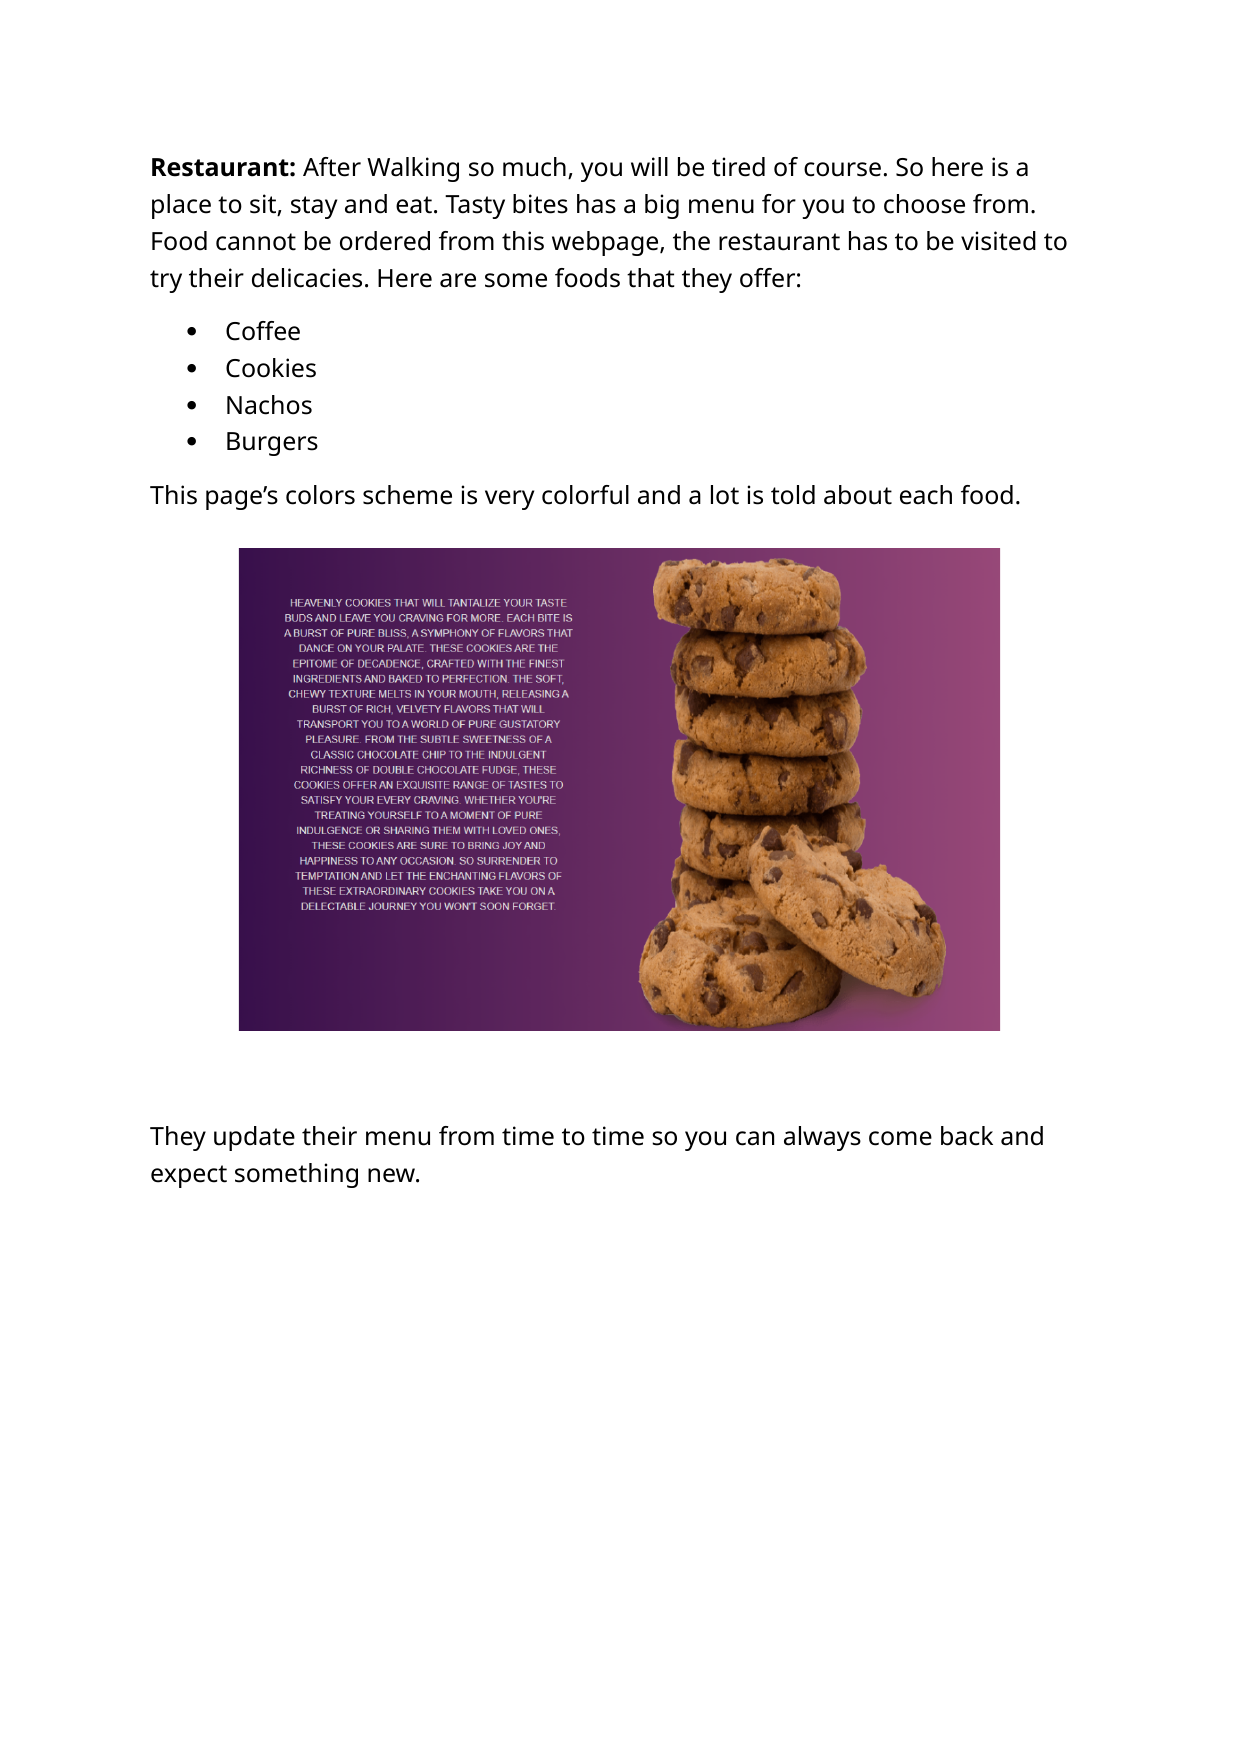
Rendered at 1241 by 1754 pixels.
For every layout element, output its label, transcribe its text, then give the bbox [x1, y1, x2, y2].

text This page’s colors scheme is very colorful and a lot is told about each food. [150, 477, 1090, 512]
picture [237, 548, 1000, 1030]
list Nachos [187, 387, 1090, 421]
list Coffee [187, 314, 1090, 348]
list Cookies [187, 351, 1090, 384]
text They update their menu from time to time so you can always come back and expect something new. [150, 1119, 1090, 1189]
text Restaurant: After Walking so much, you will be tired of course. So here is a place to sit, stay and eat. Tasty bites has a big menu for you to choose from. Food cannot be ordered from this webpage, the restaurant has to be visited to try their delicacies. Here are some foods that they offer: [150, 150, 1090, 294]
list Burgers [187, 424, 1090, 458]
